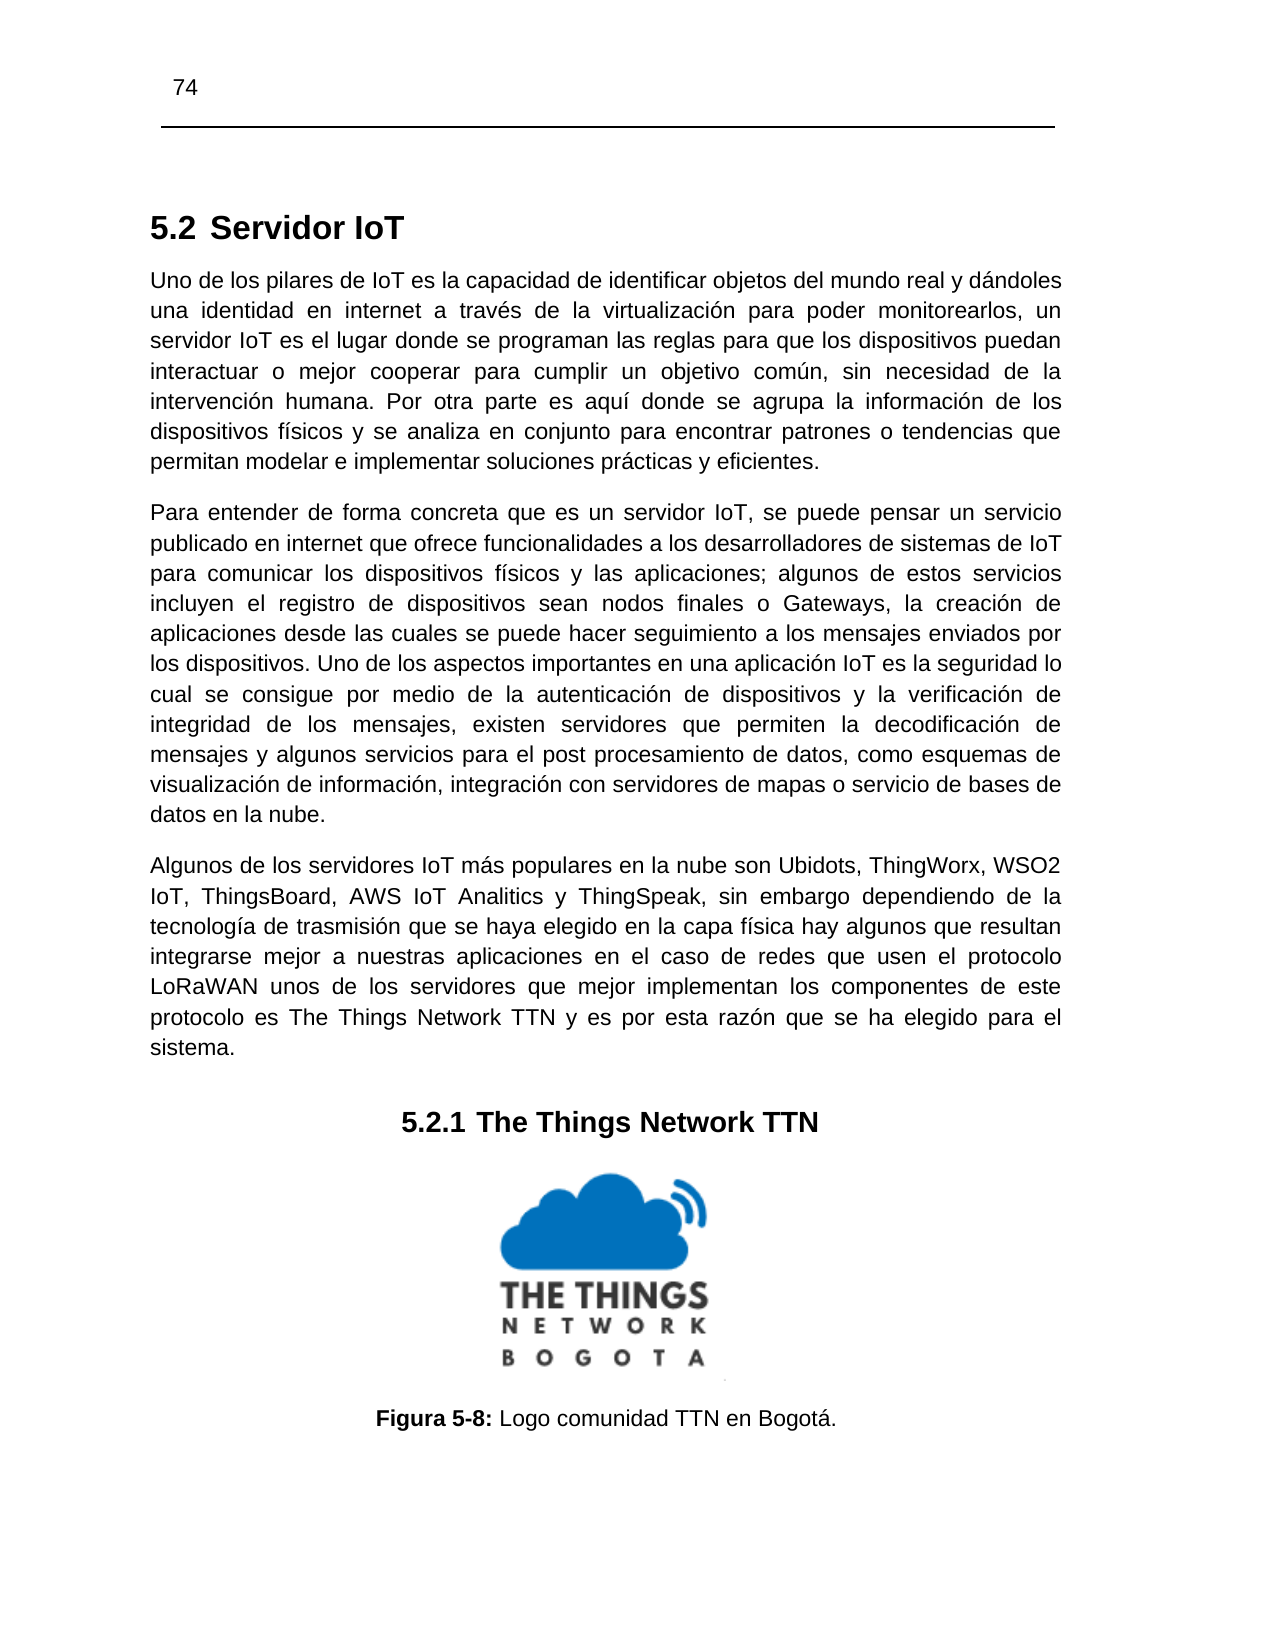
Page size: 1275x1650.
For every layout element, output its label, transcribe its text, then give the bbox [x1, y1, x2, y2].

subtitle The Things Network TTN [401, 1106, 1062, 1139]
text Uno de los pilares de IoT es la capacidad de identificar objetos del mundo real y dándoles una identidad en internet a través de la virtualización para poder monitorearlos, un servidor IoT es el lugar donde se programan las reglas para que los dispositivos puedan interactuar o mejor cooperar para cumplir un objetivo común, sin necesidad de la intervención humana. Por otra parte es aquí donde se agrupa la información de los dispositivos físicos y se analiza en conjunto para encontrar patrones o tendencias que permitan modelar e implementar soluciones prácticas y eficientes. [150, 267, 1062, 474]
picture [486, 1160, 726, 1381]
subtitle Servidor IoT [150, 208, 1062, 246]
text Algunos de los servidores IoT más populares en la nube son Ubidots, ThingWorx, WSO2 IoT, ThingsBoard, AWS IoT Analitics y ThingSpeak, sin embargo dependiendo de la tecnología de trasmisión que se haya elegido en la capa física hay algunos que resultan integrarse mejor a nuestras aplicaciones en el caso de redes que usen el protocolo LoRaWAN unos de los servidores que mejor implementan los componentes de este protocolo es The Things Network TTN y es por esta razón que se ha elegido para el sistema. [150, 852, 1062, 1060]
list Figura 5-8: Logo comunidad TTN en Bogotá. [150, 1405, 1062, 1431]
text Para entender de forma concreta que es un servidor IoT, se puede pensar un servicio publicado en internet que ofrece funcionalidades a los desarrolladores de sistemas de IoT para comunicar los dispositivos físicos y las aplicaciones; algunos de estos servicios incluyen el registro de dispositivos sean nodos finales o Gateways, la creación de aplicaciones desde las cuales se puede hacer seguimiento a los mensajes enviados por los dispositivos. Uno de los aspectos importantes en una aplicación IoT es la seguridad lo cual se consigue por medio de la autenticación de dispositivos y la verificación de integridad de los mensajes, existen servidores que permiten la decodificación de mensajes y algunos servicios para el post procesamiento de datos, como esquemas de visualización de información, integración con servidores de mapas o servicio de bases de datos en la nube. [150, 499, 1062, 828]
